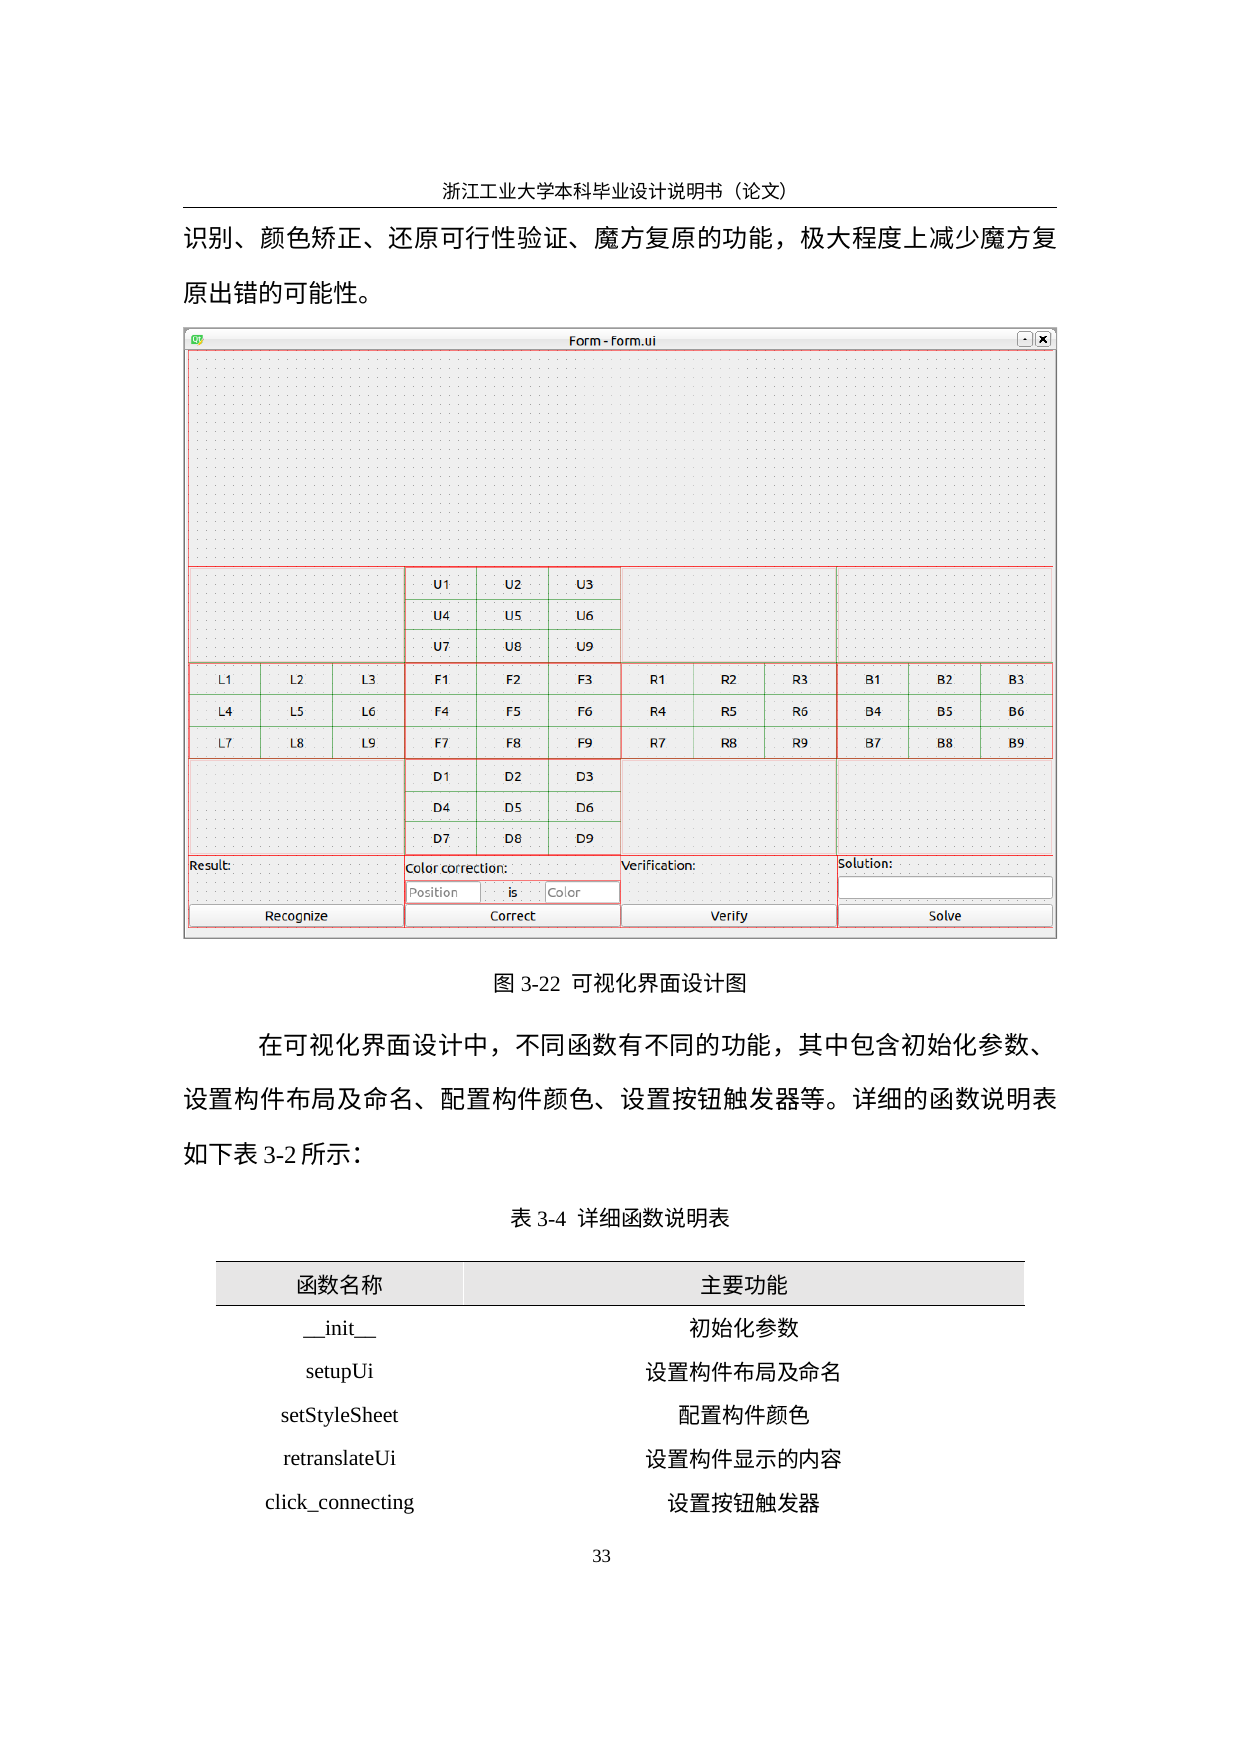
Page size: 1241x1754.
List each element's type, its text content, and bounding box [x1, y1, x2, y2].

table_cell 设置构件显示的内容 [464, 1436, 1024, 1480]
table_cell click_connecting [216, 1480, 463, 1524]
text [183, 219, 1057, 309]
table_cell setupUi [216, 1349, 463, 1392]
table_cell 设置按钮触发器 [464, 1480, 1024, 1524]
table_cell 配置构件颜色 [464, 1393, 1024, 1436]
table_cell 初始化参数 [464, 1306, 1024, 1349]
table_cell retranslateUi [216, 1436, 463, 1480]
table_cell 设置构件布局及命名 [464, 1349, 1024, 1392]
table_cell setStyleSheet [216, 1393, 463, 1436]
table_header 函数名称 [216, 1262, 463, 1305]
table_header 主要功能 [464, 1262, 1024, 1305]
table_cell __init__ [216, 1306, 463, 1349]
text 在可视化界面设计中，不同函数有不同的功能，其中包含初始化参数、设置构件布局及命名、配置构件颜色、设置按钮触发器等。详细的函数说明表如下表3-2所示： [183, 1026, 1057, 1171]
picture [183, 327, 1058, 939]
